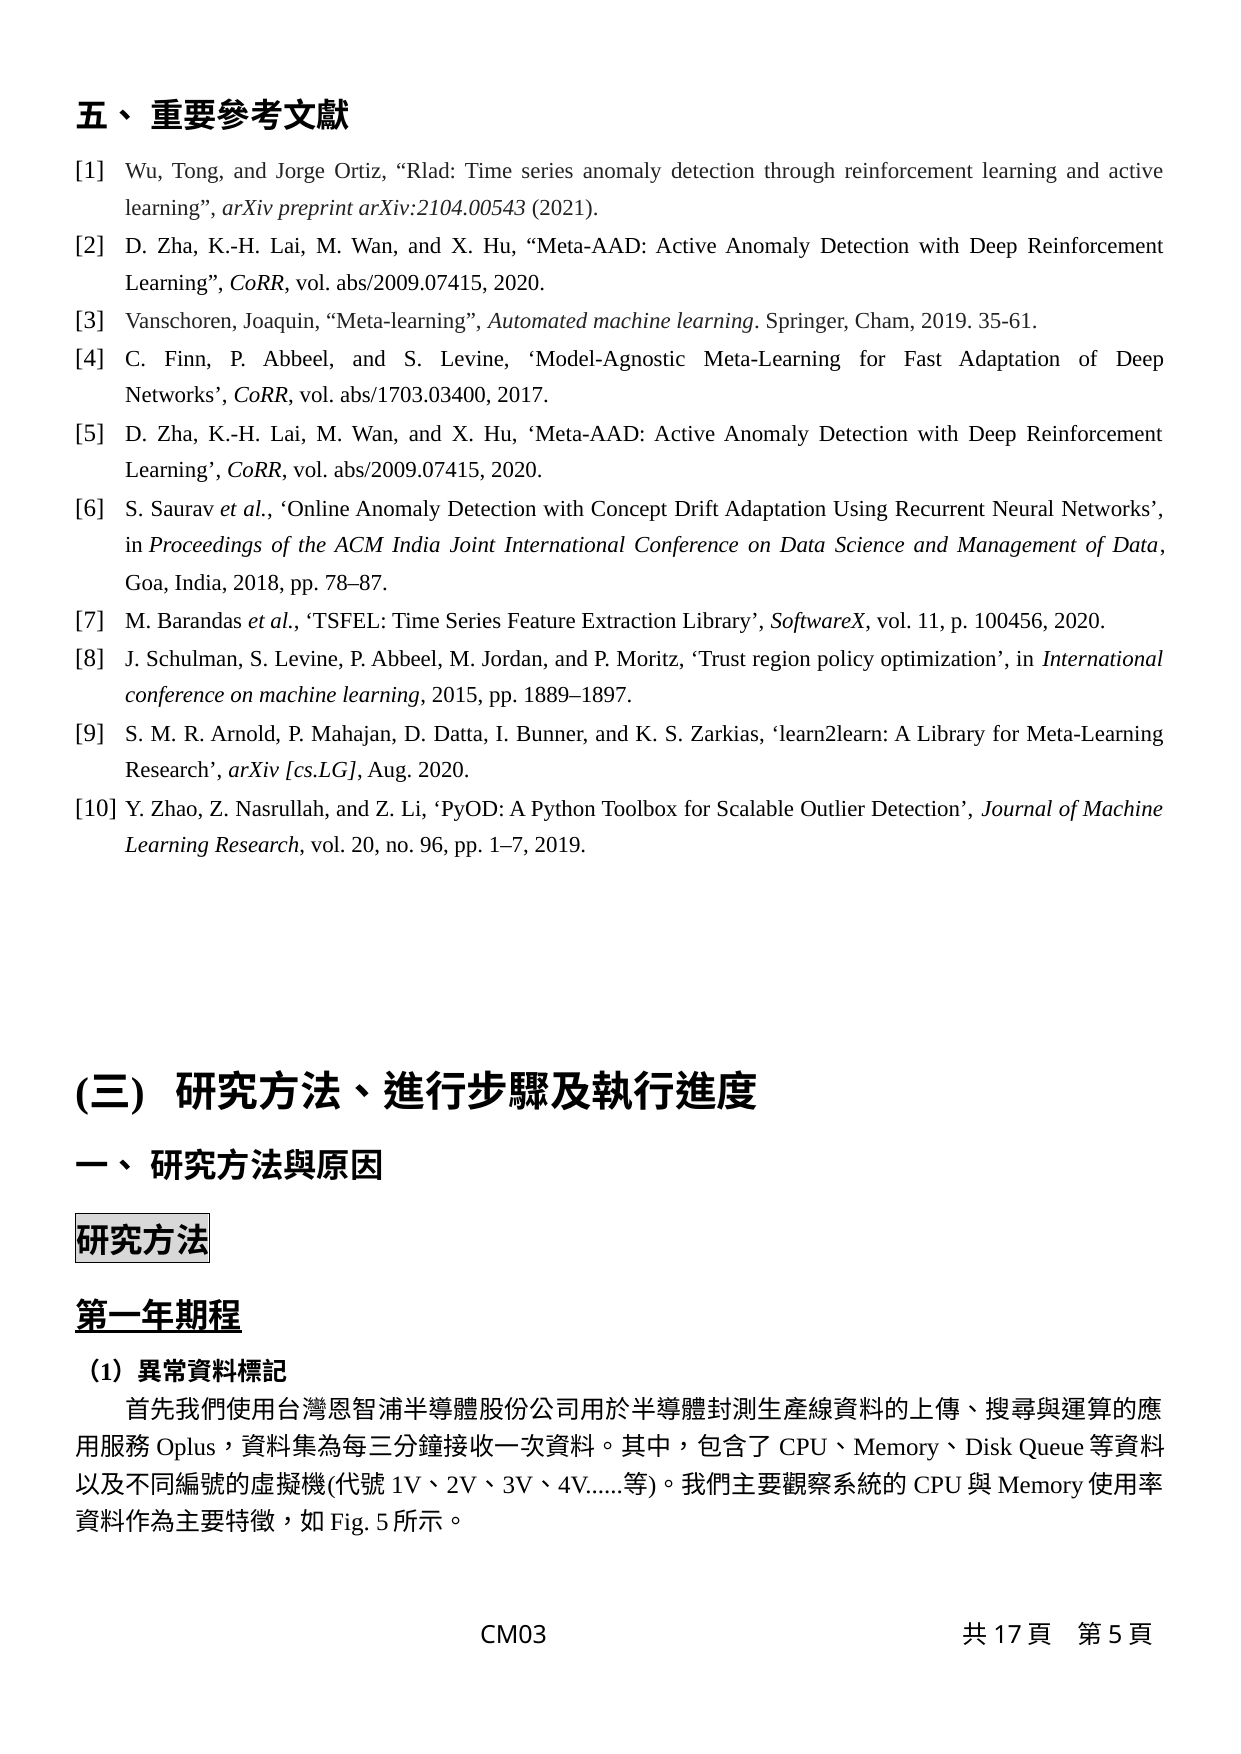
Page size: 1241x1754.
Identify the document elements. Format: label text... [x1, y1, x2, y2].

text (三) 研究方法、進行步驟及執行進度 [75, 1051, 1165, 1126]
text 研究方法 [75, 1201, 1165, 1276]
text 第一年期程 [75, 1276, 1165, 1351]
list Wu, Tong, and Jorge Ortiz, “Rlad: Time series anomaly detection through reinforcement learning and active learning”, arXiv preprint arXiv:2104.00543 (2021). [75, 151, 1165, 226]
list 研究方法與原因 [75, 1126, 1165, 1201]
list （1）異常資料標記 [75, 1351, 1165, 1388]
list C. Finn, P. Abbeel, and S. Levine, ‘Model-Agnostic Meta-Learning for Fast Adaptation of Deep Networks’, CoRR, vol. abs/1703.03400, 2017. [75, 338, 1165, 413]
list M. Barandas et al., ‘TSFEL: Time Series Feature Extraction Library’, SoftwareX, vol. 11, p. 100456, 2020. [75, 601, 1165, 638]
list S. Saurav et al., ‘Online Anomaly Detection with Concept Drift Adaptation Using Recurrent Neural Networks’, in Proceedings of the ACM India Joint International Conference on Data Science and Management of Data, Goa, India, 2018, pp. 78–87. [75, 488, 1165, 601]
list D. Zha, K.-H. Lai, M. Wan, and X. Hu, ‘Meta-AAD: Active Anomaly Detection with Deep Reinforcement Learning’, CoRR, vol. abs/2009.07415, 2020. [75, 413, 1165, 488]
list Vanschoren, Joaquin, “Meta-learning”, Automated machine learning. Springer, Cham, 2019. 35-61. [75, 301, 1165, 338]
list S. M. R. Arnold, P. Mahajan, D. Datta, I. Bunner, and K. S. Zarkias, ‘learn2learn: A Library for Meta-Learning Research’, arXiv [cs.LG], Aug. 2020. [75, 713, 1165, 788]
list Y. Zhao, Z. Nasrullah, and Z. Li, ‘PyOD: A Python Toolbox for Scalable Outlier Detection’, Journal of Machine Learning Research, vol. 20, no. 96, pp. 1–7, 2019. [75, 788, 1165, 863]
text 首先我們使用台灣恩智浦半導體股份公司用於半導體封測生產線資料的上傳、搜尋與運算的應用服務Oplus，資料集為每三分鐘接收一次資料。其中，包含了CPU、Memory、Disk Queue等資料以及不同編號的虛擬機(代號1V、2V、3V、4V......等)。我們主要觀察系統的CPU與Memory使用率資料作為主要特徵，如Fig. 5所示。 [75, 1388, 1165, 1538]
list 重要參考文獻 [75, 76, 1165, 151]
list D. Zha, K.-H. Lai, M. Wan, and X. Hu, “Meta-AAD: Active Anomaly Detection with Deep Reinforcement Learning”, CoRR, vol. abs/2009.07415, 2020. [75, 226, 1165, 301]
list J. Schulman, S. Levine, P. Abbeel, M. Jordan, and P. Moritz, ‘Trust region policy optimization’, in International conference on machine learning, 2015, pp. 1889–1897. [75, 638, 1165, 713]
